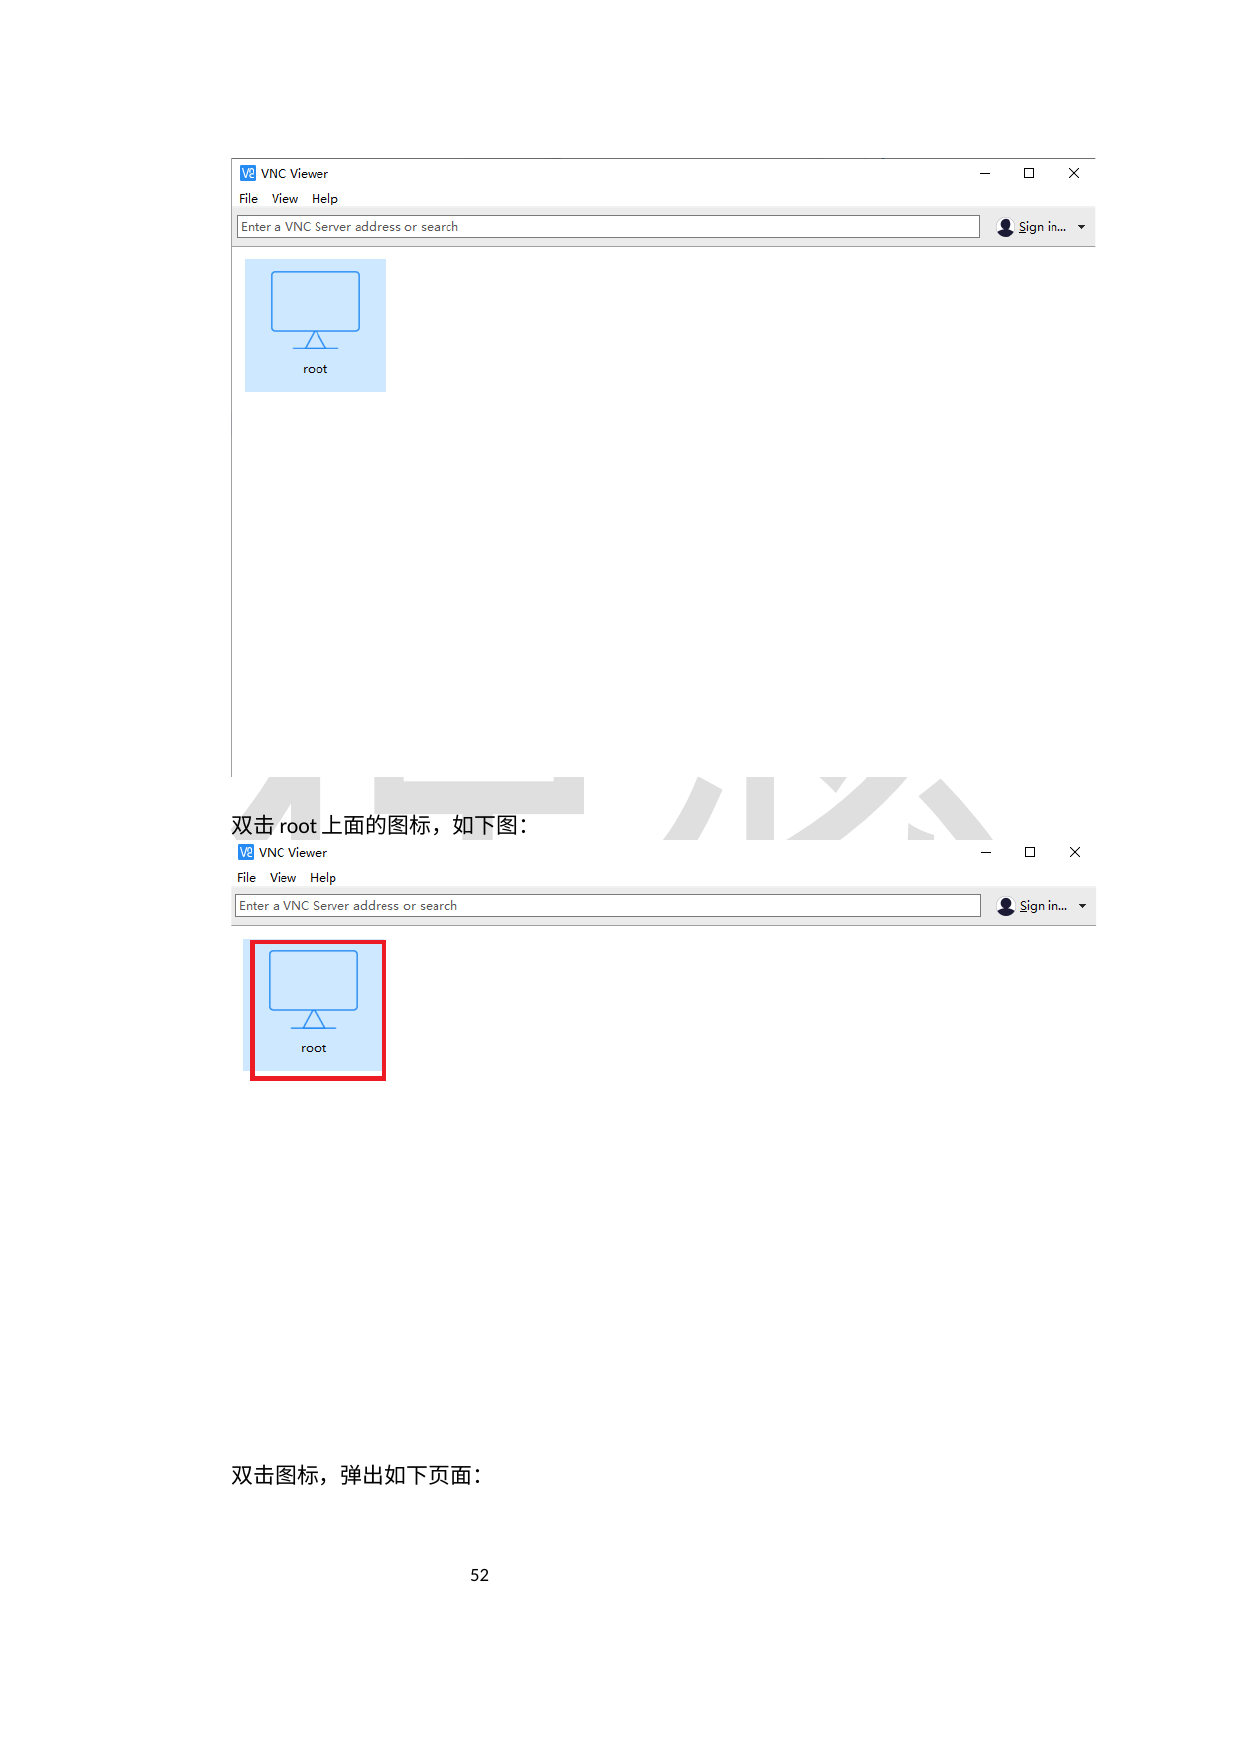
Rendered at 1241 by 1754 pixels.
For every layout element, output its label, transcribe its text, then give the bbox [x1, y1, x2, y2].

picture [231, 158, 1096, 777]
text 双击root上面的图标，如下图： [187, 808, 1053, 841]
text 双击图标，弹出如下页面： [187, 1458, 1053, 1491]
picture [231, 840, 1097, 1457]
